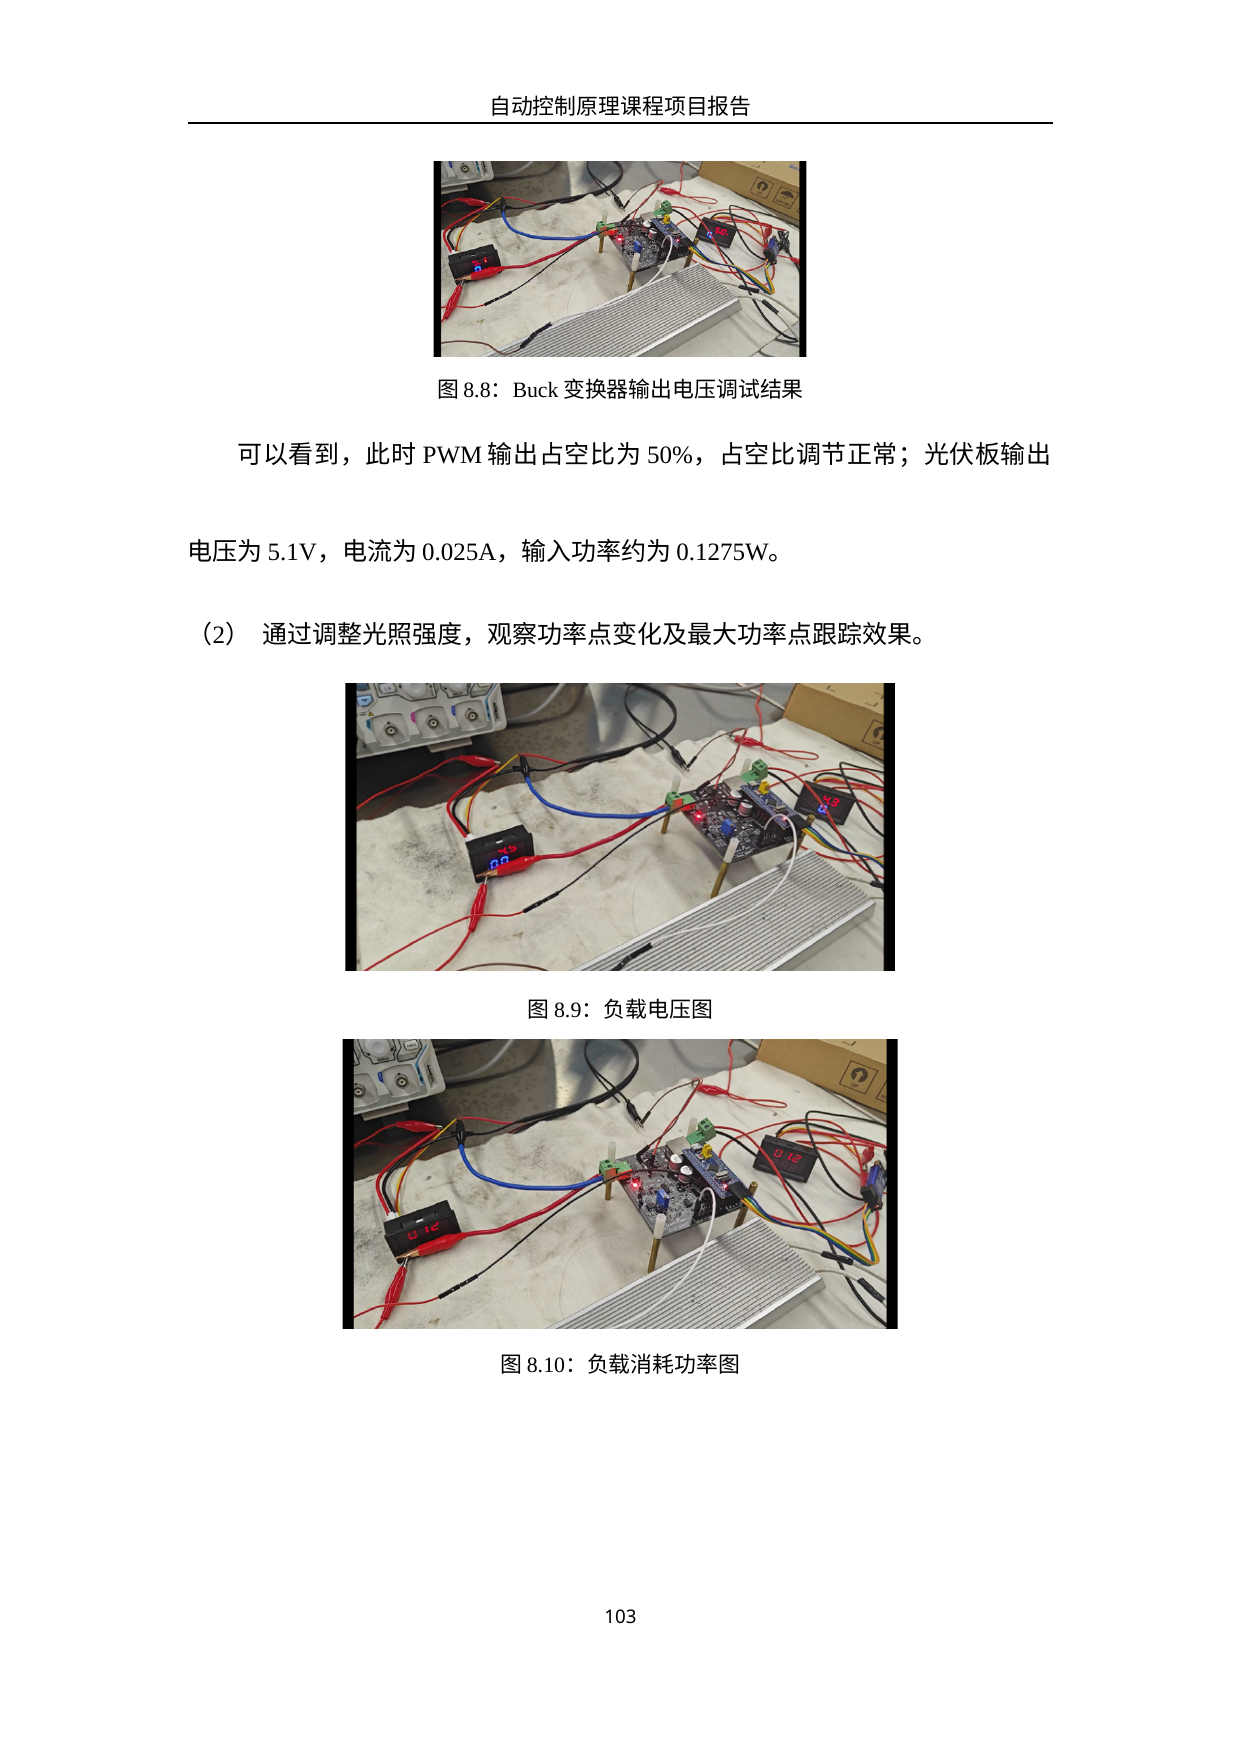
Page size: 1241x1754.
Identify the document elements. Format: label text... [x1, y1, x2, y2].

list 通过调整光照强度，观察功率点变化及最大功率点跟踪效果。 [187, 601, 1053, 666]
text 可以看到，此时PWM输出占空比为50%，占空比调节正常；光伏板输出电压为5.1V，电流为0.025A，输入功率约为0.1275W。 [187, 420, 1053, 582]
text 图8.10：负载消耗功率图 [187, 1347, 1053, 1379]
picture [433, 161, 807, 357]
picture [342, 1039, 898, 1329]
picture [345, 683, 895, 971]
text 图8.8：Buck变换器输出电压调试结果 [187, 372, 1053, 404]
text 图8.9：负载电压图 [187, 991, 1053, 1024]
